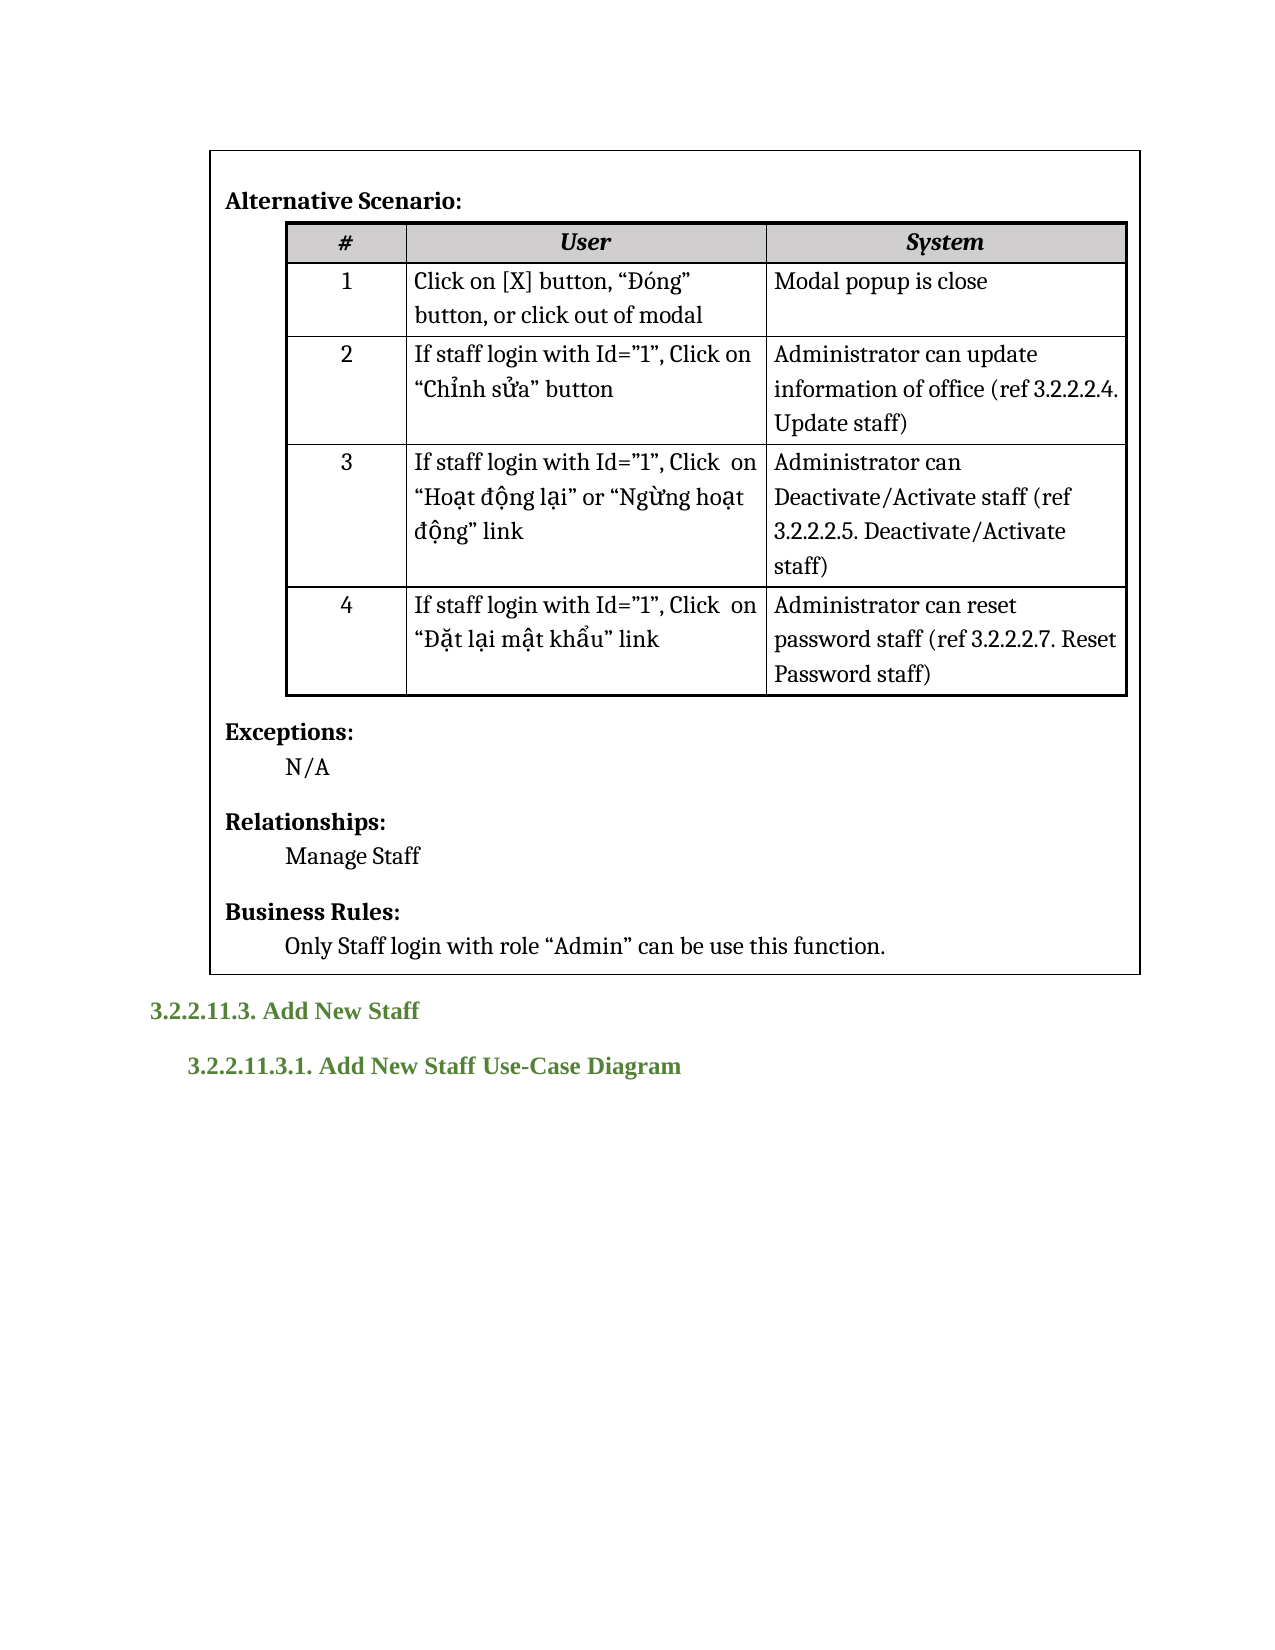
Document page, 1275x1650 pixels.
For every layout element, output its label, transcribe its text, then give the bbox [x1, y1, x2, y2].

subtitle Add New Staff Use-Case Diagram [187, 1051, 1125, 1080]
subtitle Add New Staff [150, 996, 1125, 1025]
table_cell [211, 151, 1139, 974]
